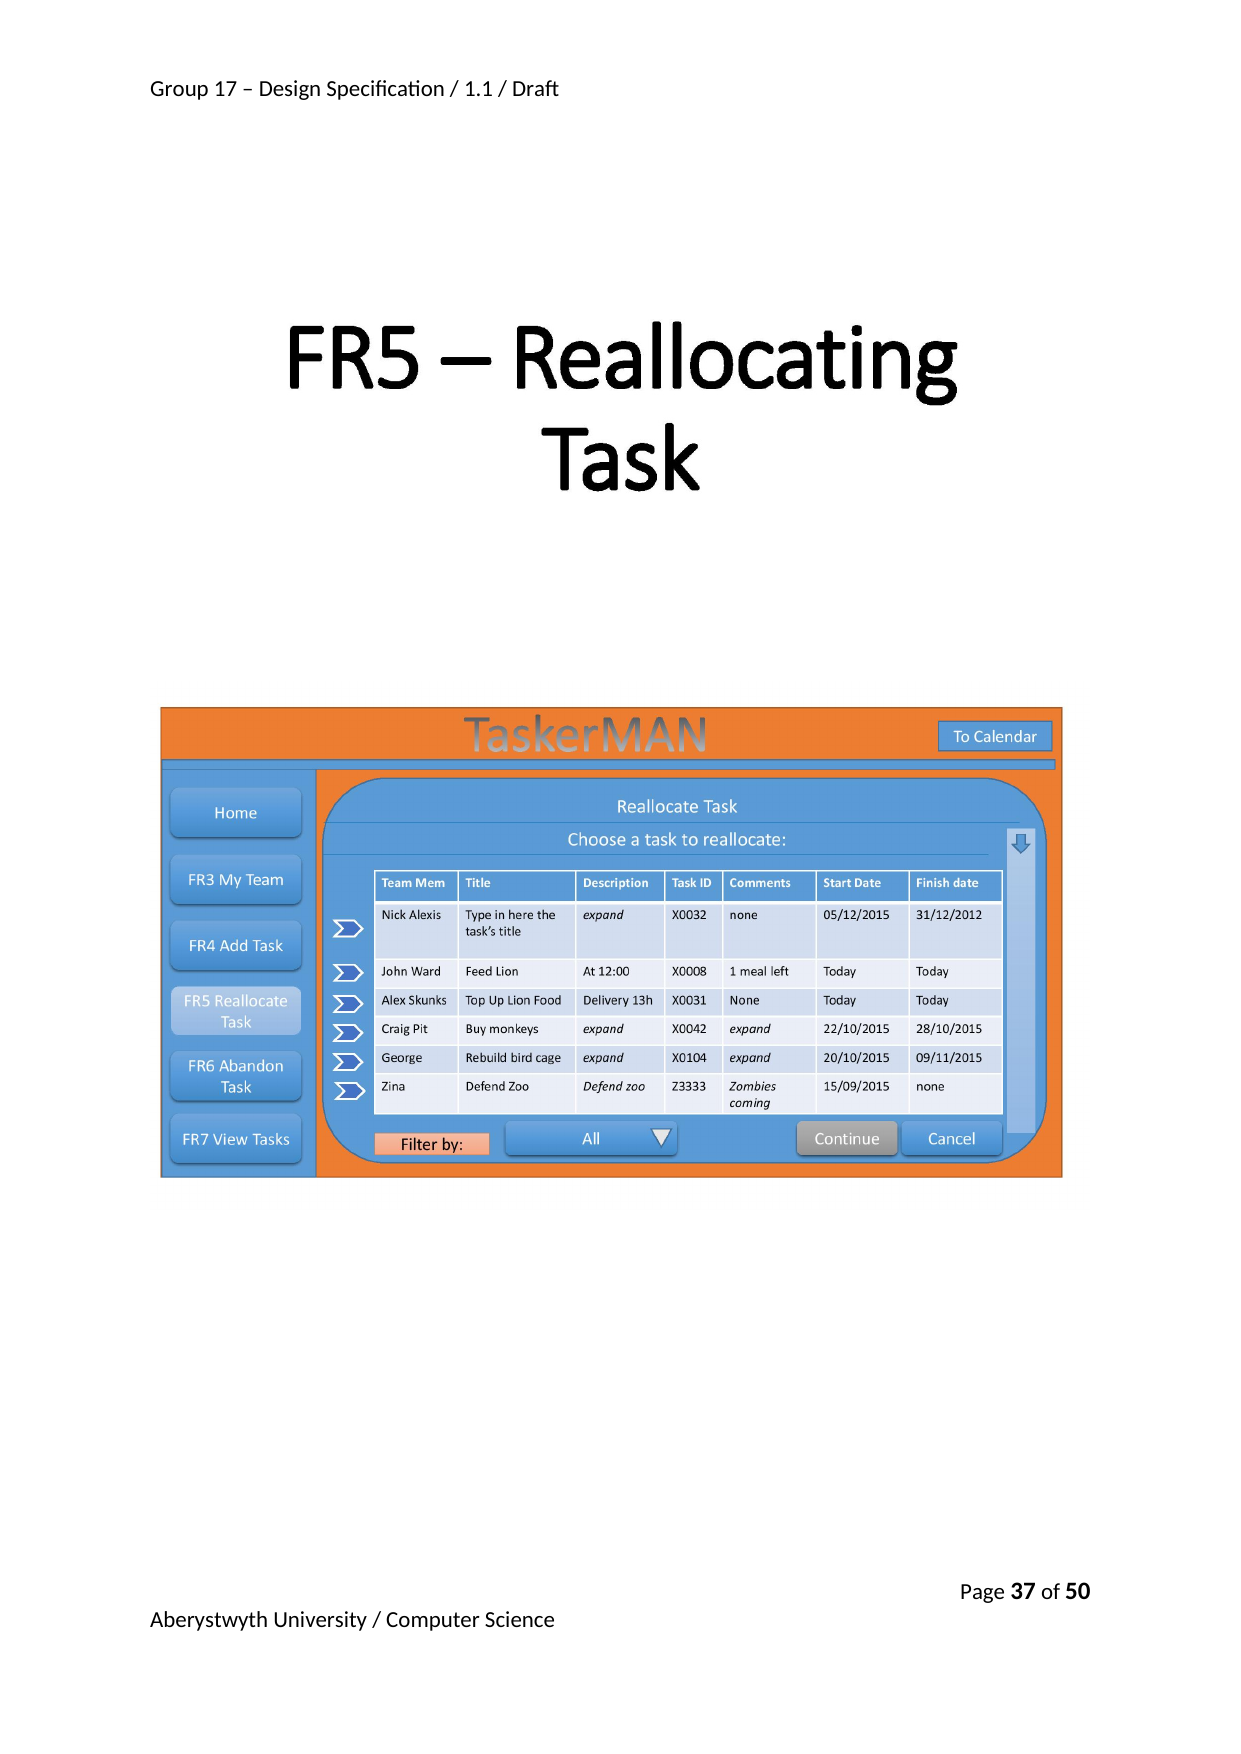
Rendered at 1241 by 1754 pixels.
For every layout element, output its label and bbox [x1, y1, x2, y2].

picture [150, 150, 1091, 679]
picture [150, 681, 1091, 1210]
